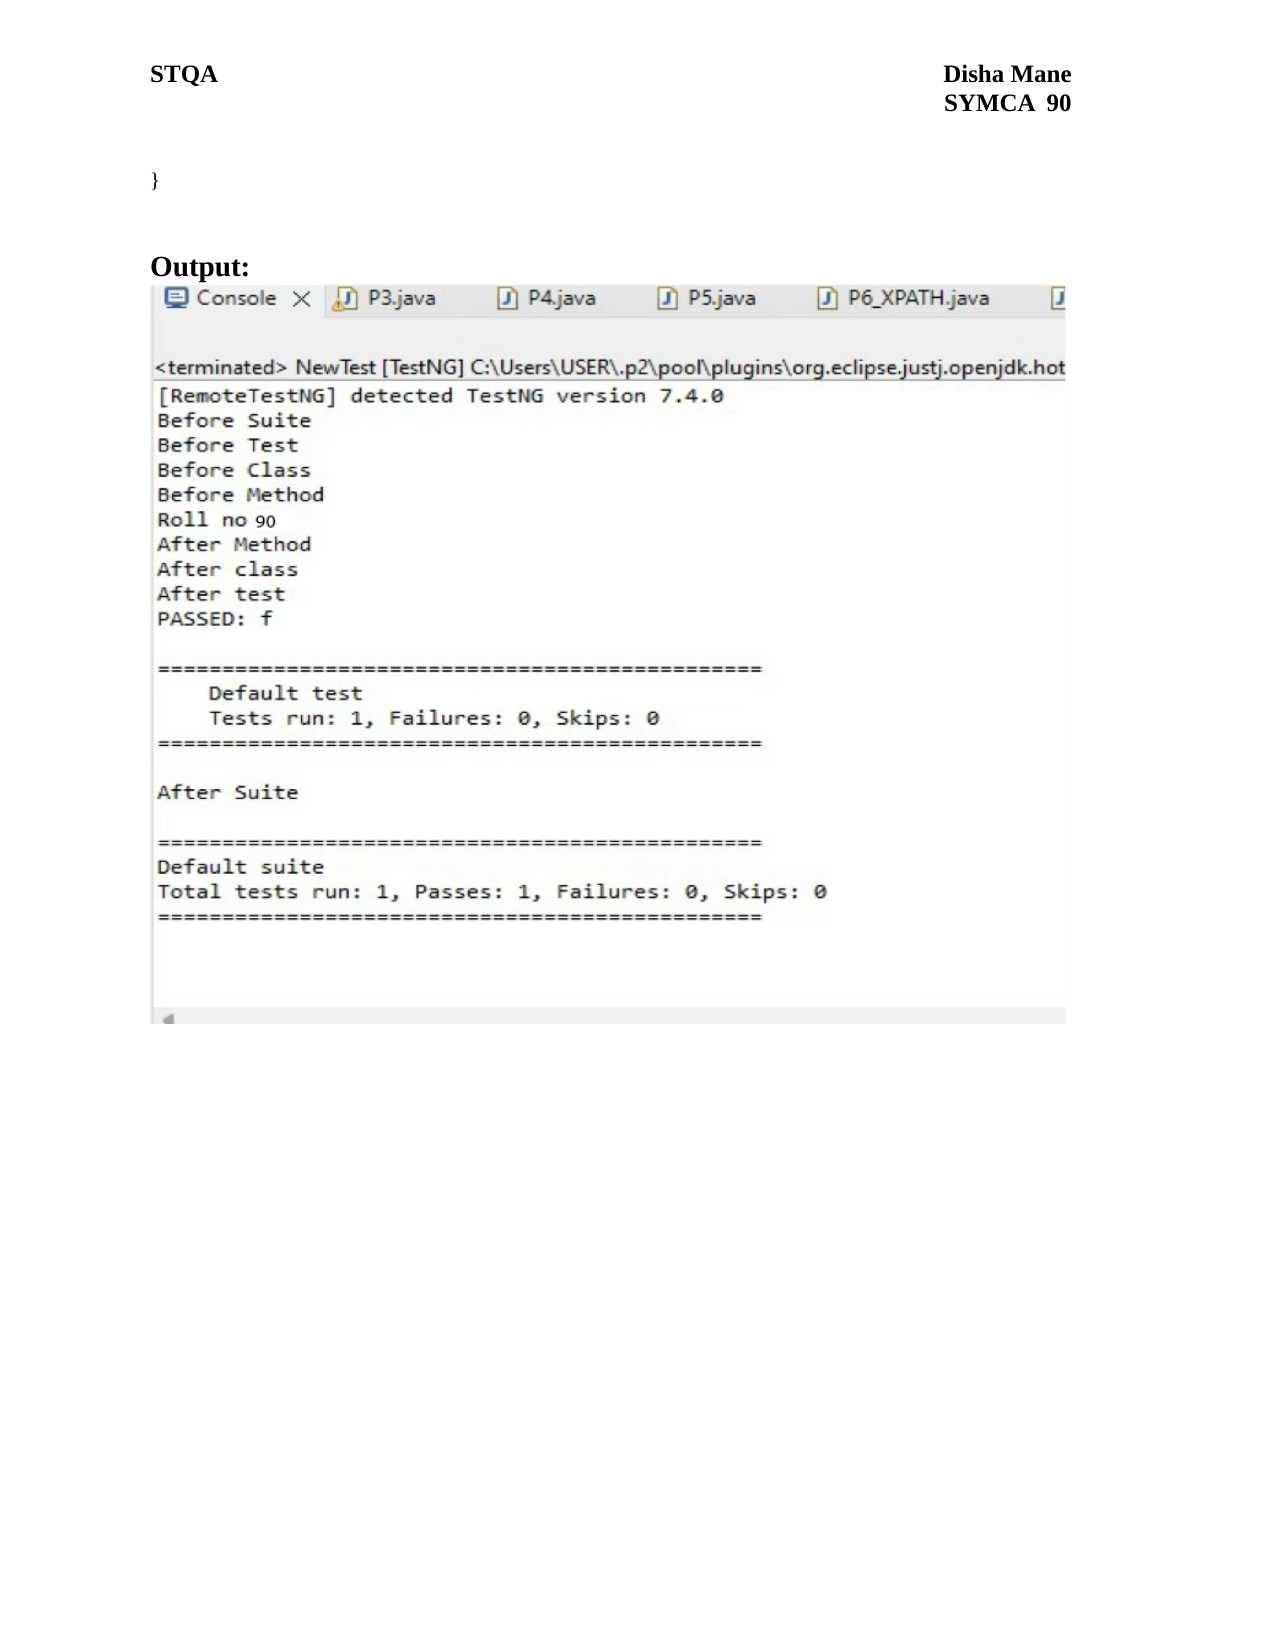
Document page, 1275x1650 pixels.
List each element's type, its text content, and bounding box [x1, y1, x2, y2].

picture [150, 285, 1066, 1024]
text Output: [150, 249, 1275, 283]
text } [150, 168, 1275, 192]
